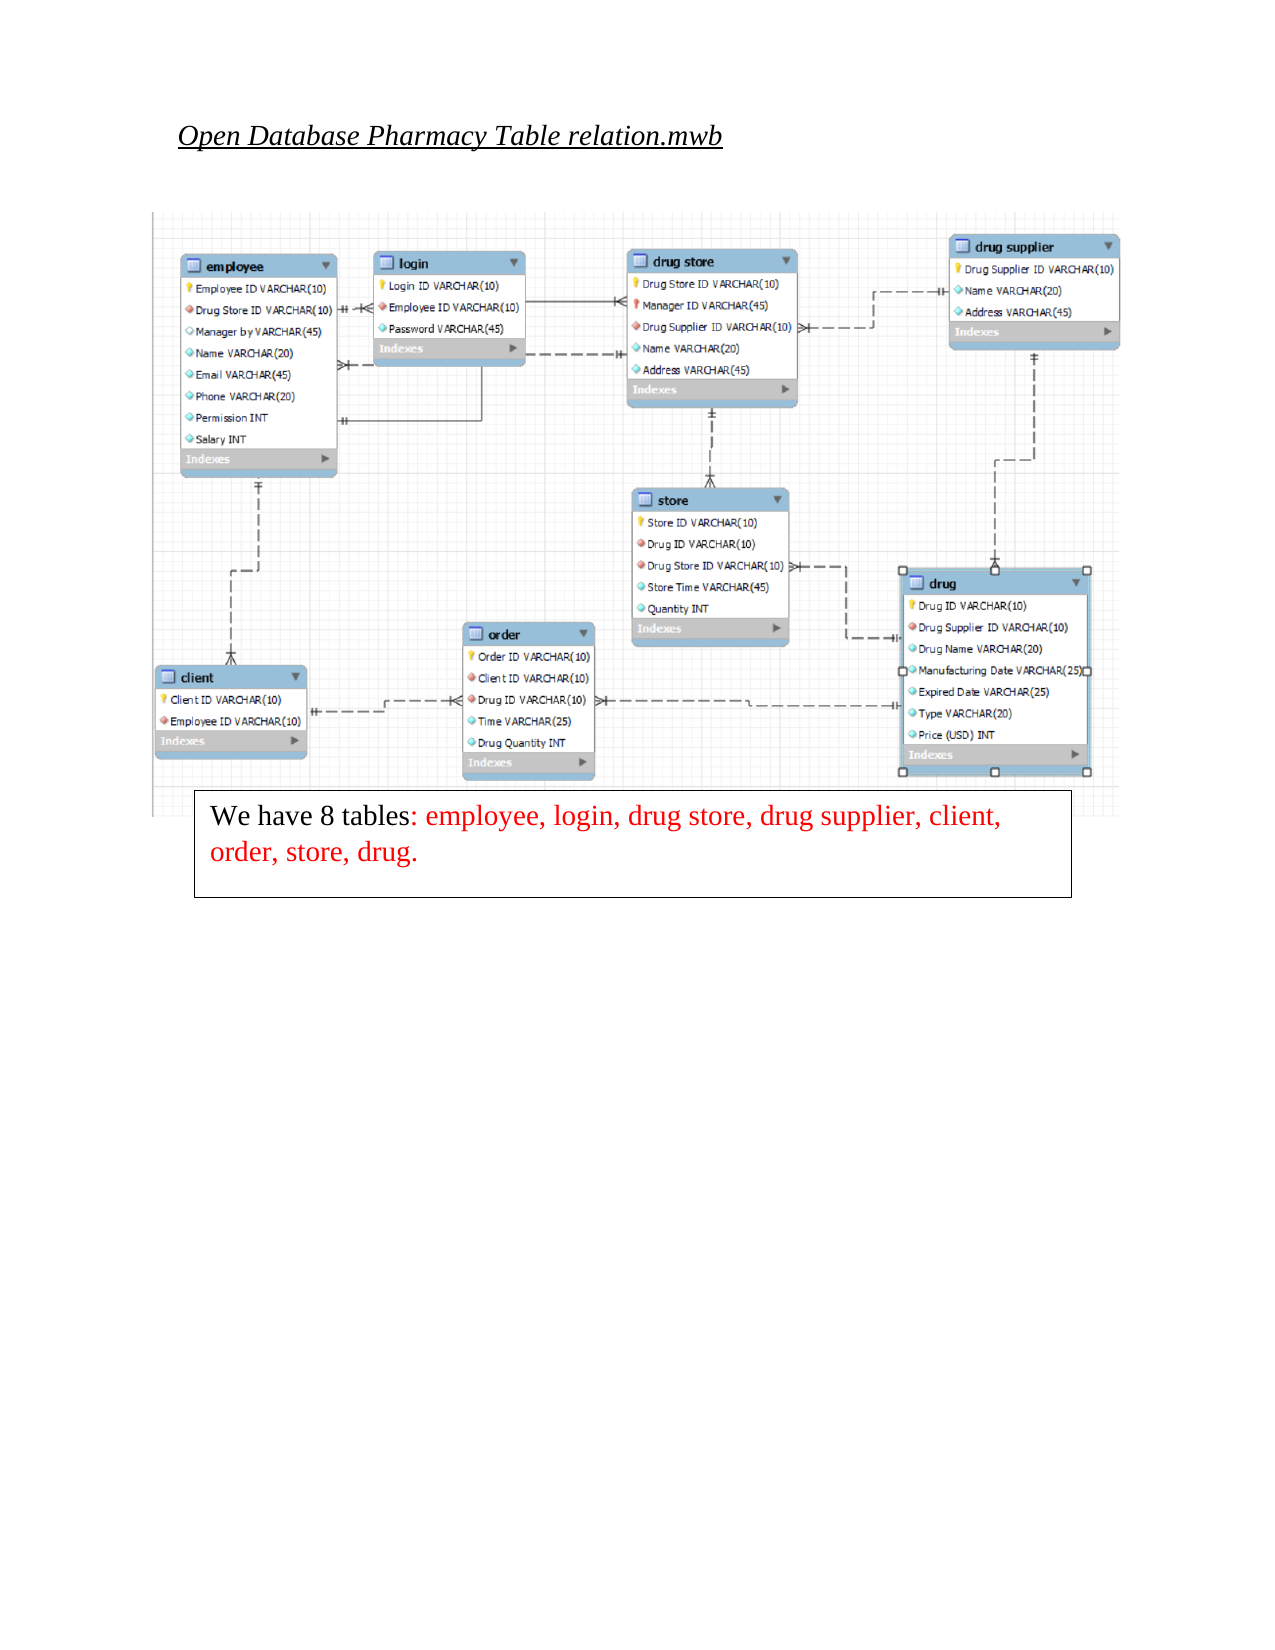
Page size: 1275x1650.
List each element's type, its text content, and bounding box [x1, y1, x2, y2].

text Open Database Pharmacy Table relation.mwb [177, 118, 1157, 152]
picture [145, 212, 1126, 817]
